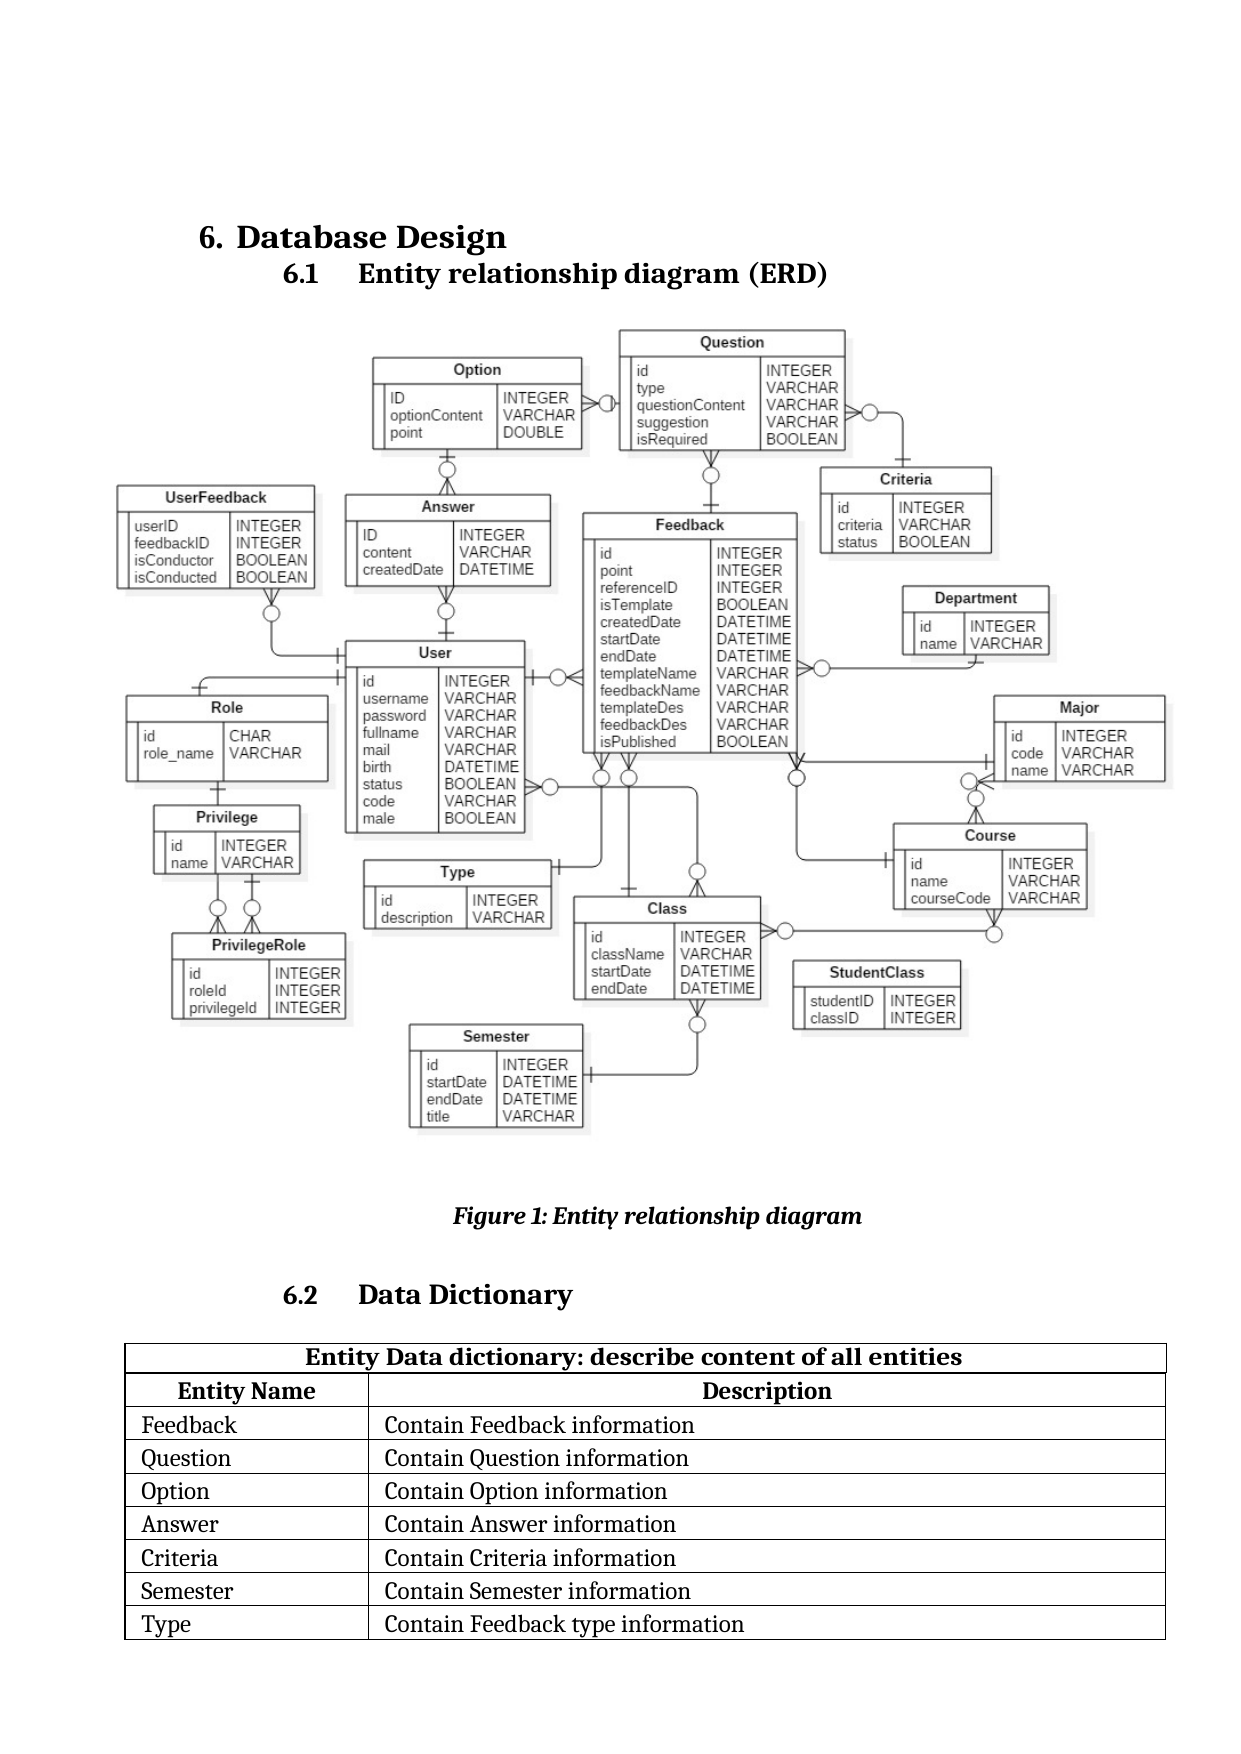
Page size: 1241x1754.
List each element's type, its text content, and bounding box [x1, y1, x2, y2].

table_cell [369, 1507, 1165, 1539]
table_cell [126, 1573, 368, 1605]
list Database Design [198, 217, 1209, 257]
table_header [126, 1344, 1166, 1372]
list Entity relationship diagram (ERD) [283, 257, 1209, 291]
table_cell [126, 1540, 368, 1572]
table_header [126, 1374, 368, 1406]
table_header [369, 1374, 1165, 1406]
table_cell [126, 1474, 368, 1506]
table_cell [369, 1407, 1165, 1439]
list Data Dictionary [283, 1278, 1209, 1311]
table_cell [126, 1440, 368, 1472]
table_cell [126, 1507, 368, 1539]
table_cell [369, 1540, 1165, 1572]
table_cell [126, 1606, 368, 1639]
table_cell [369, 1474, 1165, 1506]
picture [106, 319, 1210, 1173]
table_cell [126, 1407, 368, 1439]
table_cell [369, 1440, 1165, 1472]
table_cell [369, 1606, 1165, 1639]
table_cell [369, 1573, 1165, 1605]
